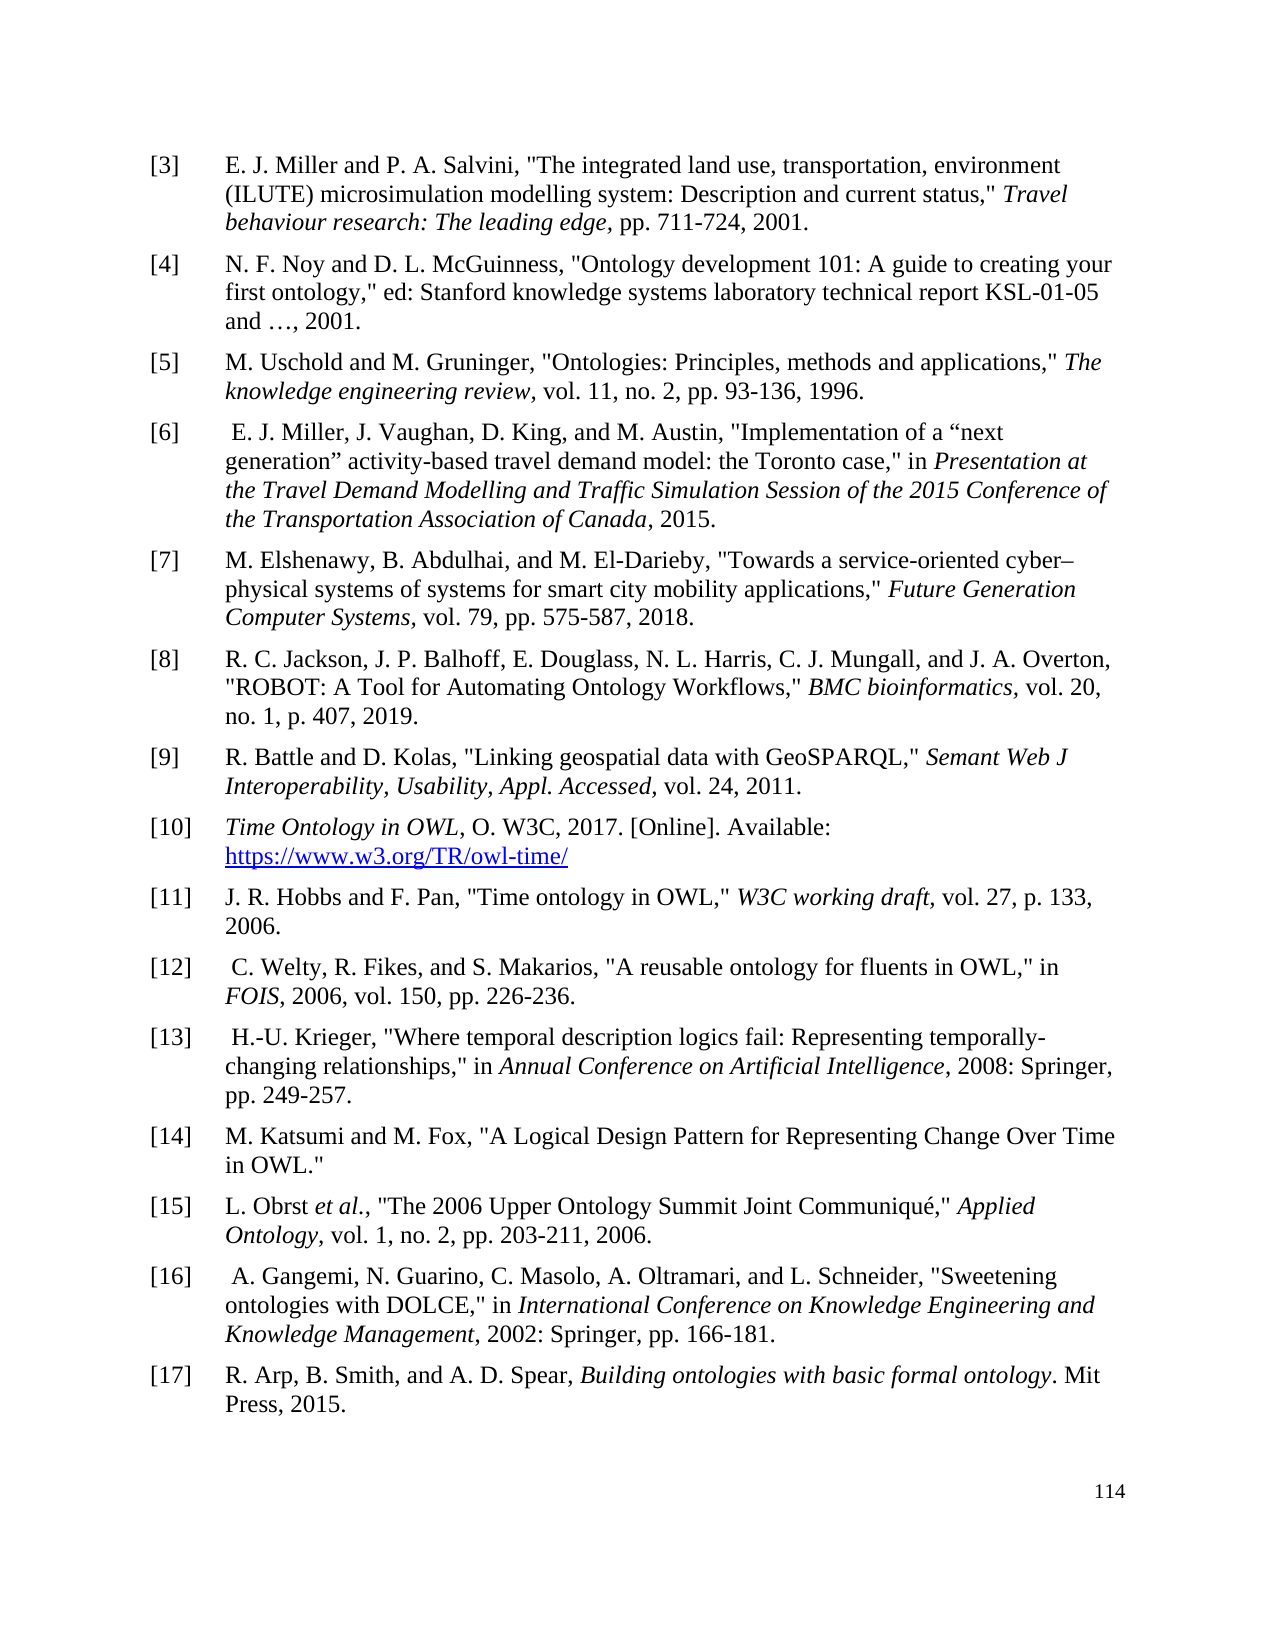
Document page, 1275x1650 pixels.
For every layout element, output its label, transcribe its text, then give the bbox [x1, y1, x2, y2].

text [6] E. J. Miller, J. Vaughan, D. King, and M. Austin, "Implementation of a “next generation” activity-based travel demand model: the Toronto case," in Presentation at the Travel Demand Modelling and Traffic Simulation Session of the 2015 Conference of the Transportation Association of Canada, 2015. [150, 417, 1125, 532]
text [10] Time Ontology in OWL, O. W3C, 2017. [Online]. Available: https://www.w3.org/TR/owl-time/ [150, 812, 1125, 870]
text [11] J. R. Hobbs and F. Pan, "Time ontology in OWL," W3C working draft, vol. 27, p. 133, 2006. [150, 882, 1125, 940]
text [5] M. Uschold and M. Gruninger, "Ontologies: Principles, methods and applications," The knowledge engineering review, vol. 11, no. 2, pp. 93-136, 1996. [150, 347, 1125, 405]
text [14] M. Katsumi and M. Fox, "A Logical Design Pattern for Representing Change Over Time in OWL." [150, 1121, 1125, 1179]
text [7] M. Elshenawy, B. Abdulhai, and M. El-Darieby, "Towards a service-oriented cyber–physical systems of systems for smart city mobility applications," Future Generation Computer Systems, vol. 79, pp. 575-587, 2018. [150, 545, 1125, 631]
text [4] N. F. Noy and D. L. McGuinness, "Ontology development 101: A guide to creating your first ontology," ed: Stanford knowledge systems laboratory technical report KSL-01-05 and …, 2001. [150, 249, 1125, 335]
text [8] R. C. Jackson, J. P. Balhoff, E. Douglass, N. L. Harris, C. J. Mungall, and J. A. Overton, "ROBOT: A Tool for Automating Ontology Workflows," BMC bioinformatics, vol. 20, no. 1, p. 407, 2019. [150, 644, 1125, 730]
text [17] R. Arp, B. Smith, and A. D. Spear, Building ontologies with basic formal ontology. Mit Press, 2015. [150, 1360, 1125, 1417]
text [16] A. Gangemi, N. Guarino, C. Masolo, A. Oltramari, and L. Schneider, "Sweetening ontologies with DOLCE," in International Conference on Knowledge Engineering and Knowledge Management, 2002: Springer, pp. 166-181. [150, 1261, 1125, 1347]
text [15] L. Obrst et al., "The 2006 Upper Ontology Summit Joint Communiqué," Applied Ontology, vol. 1, no. 2, pp. 203-211, 2006. [150, 1191, 1125, 1249]
text [13] H.-U. Krieger, "Where temporal description logics fail: Representing temporally-changing relationships," in Annual Conference on Artificial Intelligence, 2008: Springer, pp. 249-257. [150, 1022, 1125, 1109]
text [9] R. Battle and D. Kolas, "Linking geospatial data with GeoSPARQL," Semant Web J Interoperability, Usability, Appl. Accessed, vol. 24, 2011. [150, 742, 1125, 800]
text [12] C. Welty, R. Fikes, and S. Makarios, "A reusable ontology for fluents in OWL," in FOIS, 2006, vol. 150, pp. 226-236. [150, 952, 1125, 1010]
text [3] E. J. Miller and P. A. Salvini, "The integrated land use, transportation, environment (ILUTE) microsimulation modelling system: Description and current status," Travel behaviour research: The leading edge, pp. 711-724, 2001. [150, 150, 1125, 236]
